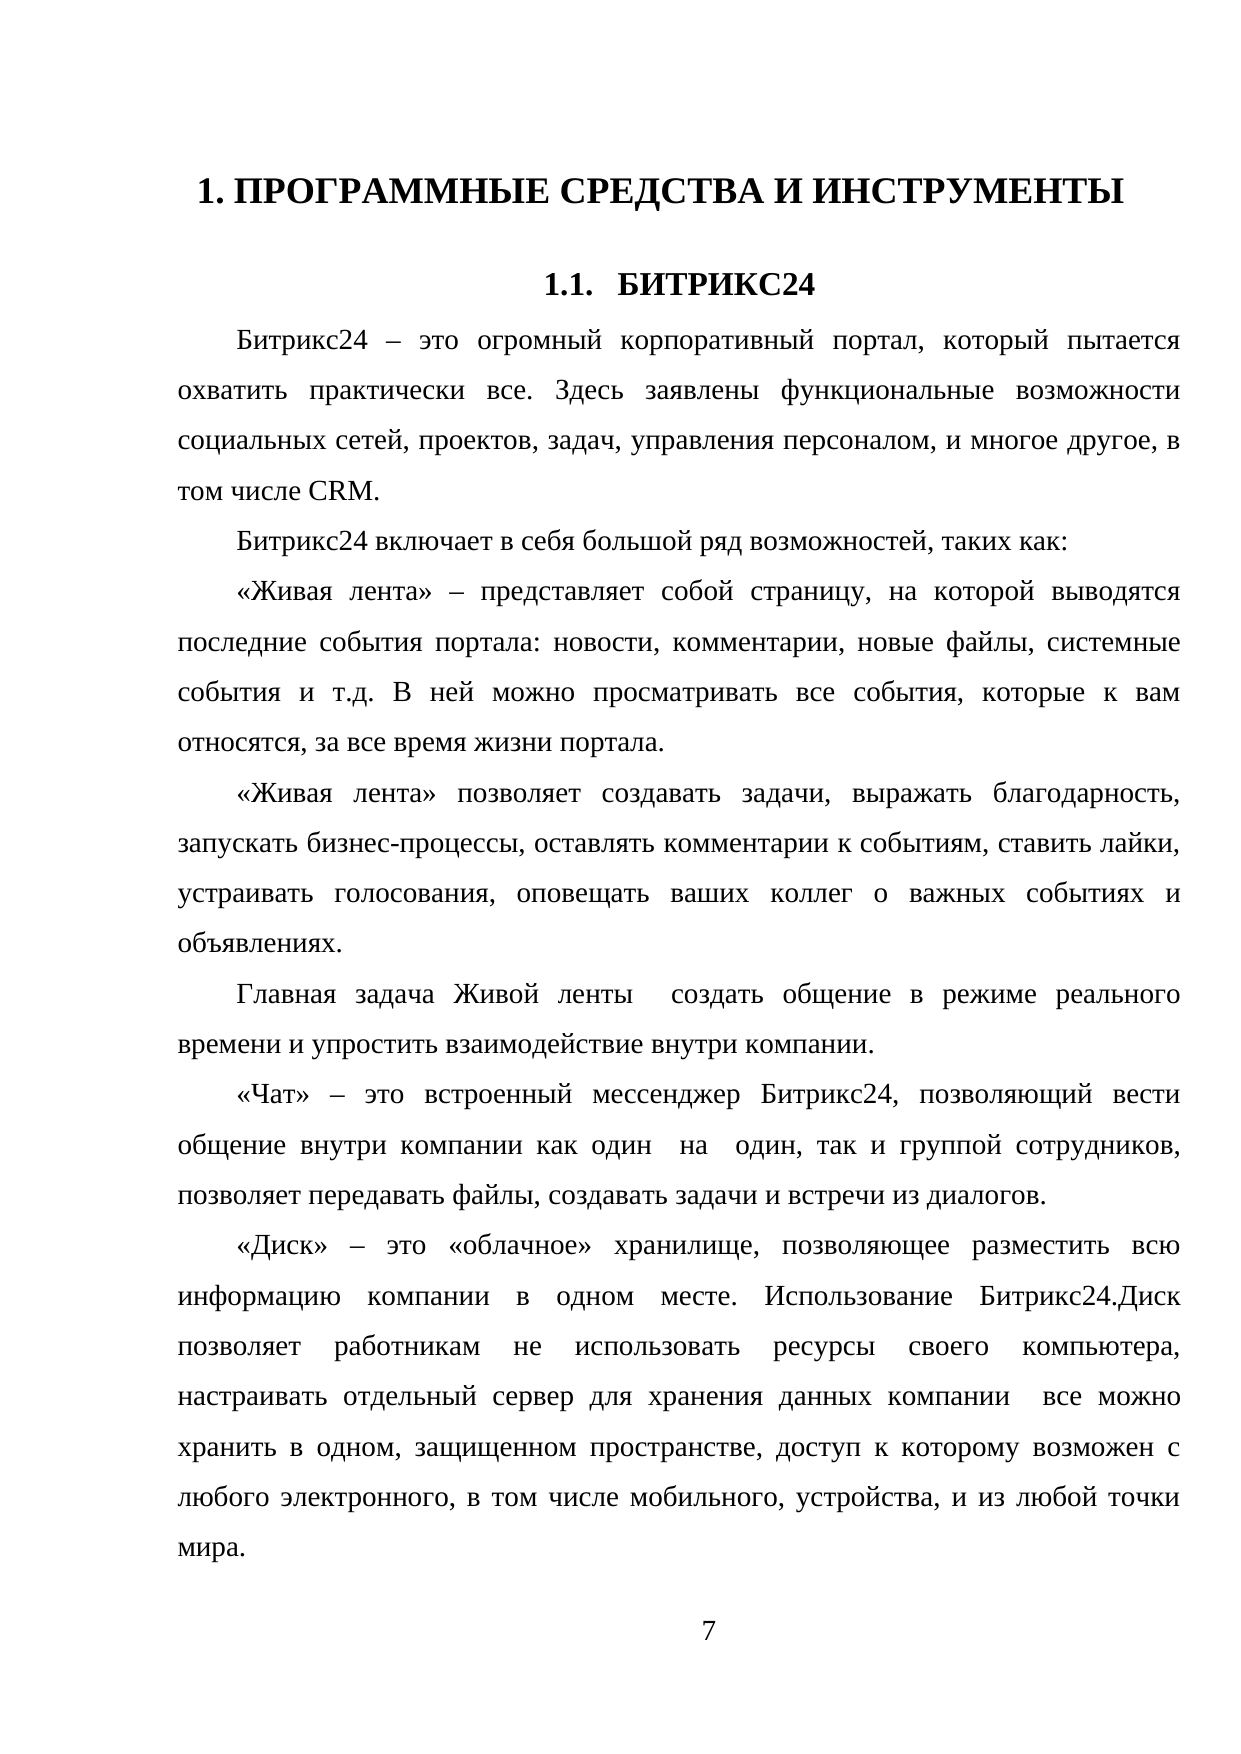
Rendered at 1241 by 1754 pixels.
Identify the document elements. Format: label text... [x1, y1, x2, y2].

text «Живая лента» – представляет собой страницу, на которой выводятся последние события портала: новости, комментарии, новые файлы, системные события и т.д. В ней можно просматривать все события, которые к вам относятся, за все время жизни портала. [177, 573, 1181, 758]
text Битрикс24 – это огромный корпоративный портал, который пытается охватить практически все. Здесь заявлены функциональные возможности социальных сетей, проектов, задач, управления персоналом, и многое другое, в том числе CRM. [177, 322, 1181, 506]
subtitle Программные средства и инструменты [140, 168, 1181, 212]
text Битрикс24 включает в себя большой ряд возможностей, таких как: [177, 523, 1181, 557]
subtitle Битрикс24 [177, 264, 1181, 303]
text Главная задача Живой ленты создать общение в режиме реального времени и упростить взаимодействие внутри компании. [177, 976, 1181, 1060]
text «Живая лента» позволяет создавать задачи, выражать благодарность, запускать бизнес-процессы, оставлять комментарии к событиям, ставить лайки, устраивать голосования, оповещать ваших коллег о важных событиях и объявлениях. [177, 775, 1181, 959]
text «Чат» – это встроенный мессенджер Битрикс24, позволяющий вести общение внутри компании как один на один, так и группой сотрудников, позволяет передавать файлы, создавать задачи и встречи из диалогов. [177, 1077, 1181, 1211]
text «Диск» – это «облачное» хранилище, позволяющее разместить всю информацию компании в одном месте. Использование Битрикс24.Диск позволяет работникам не использовать ресурсы своего компьютера, настраивать отдельный сервер для хранения данных компании все можно хранить в одном, защищенном пространстве, доступ к которому возможен с любого электронного, в том числе мобильного, устройства, и из любой точки мира. [177, 1227, 1181, 1563]
